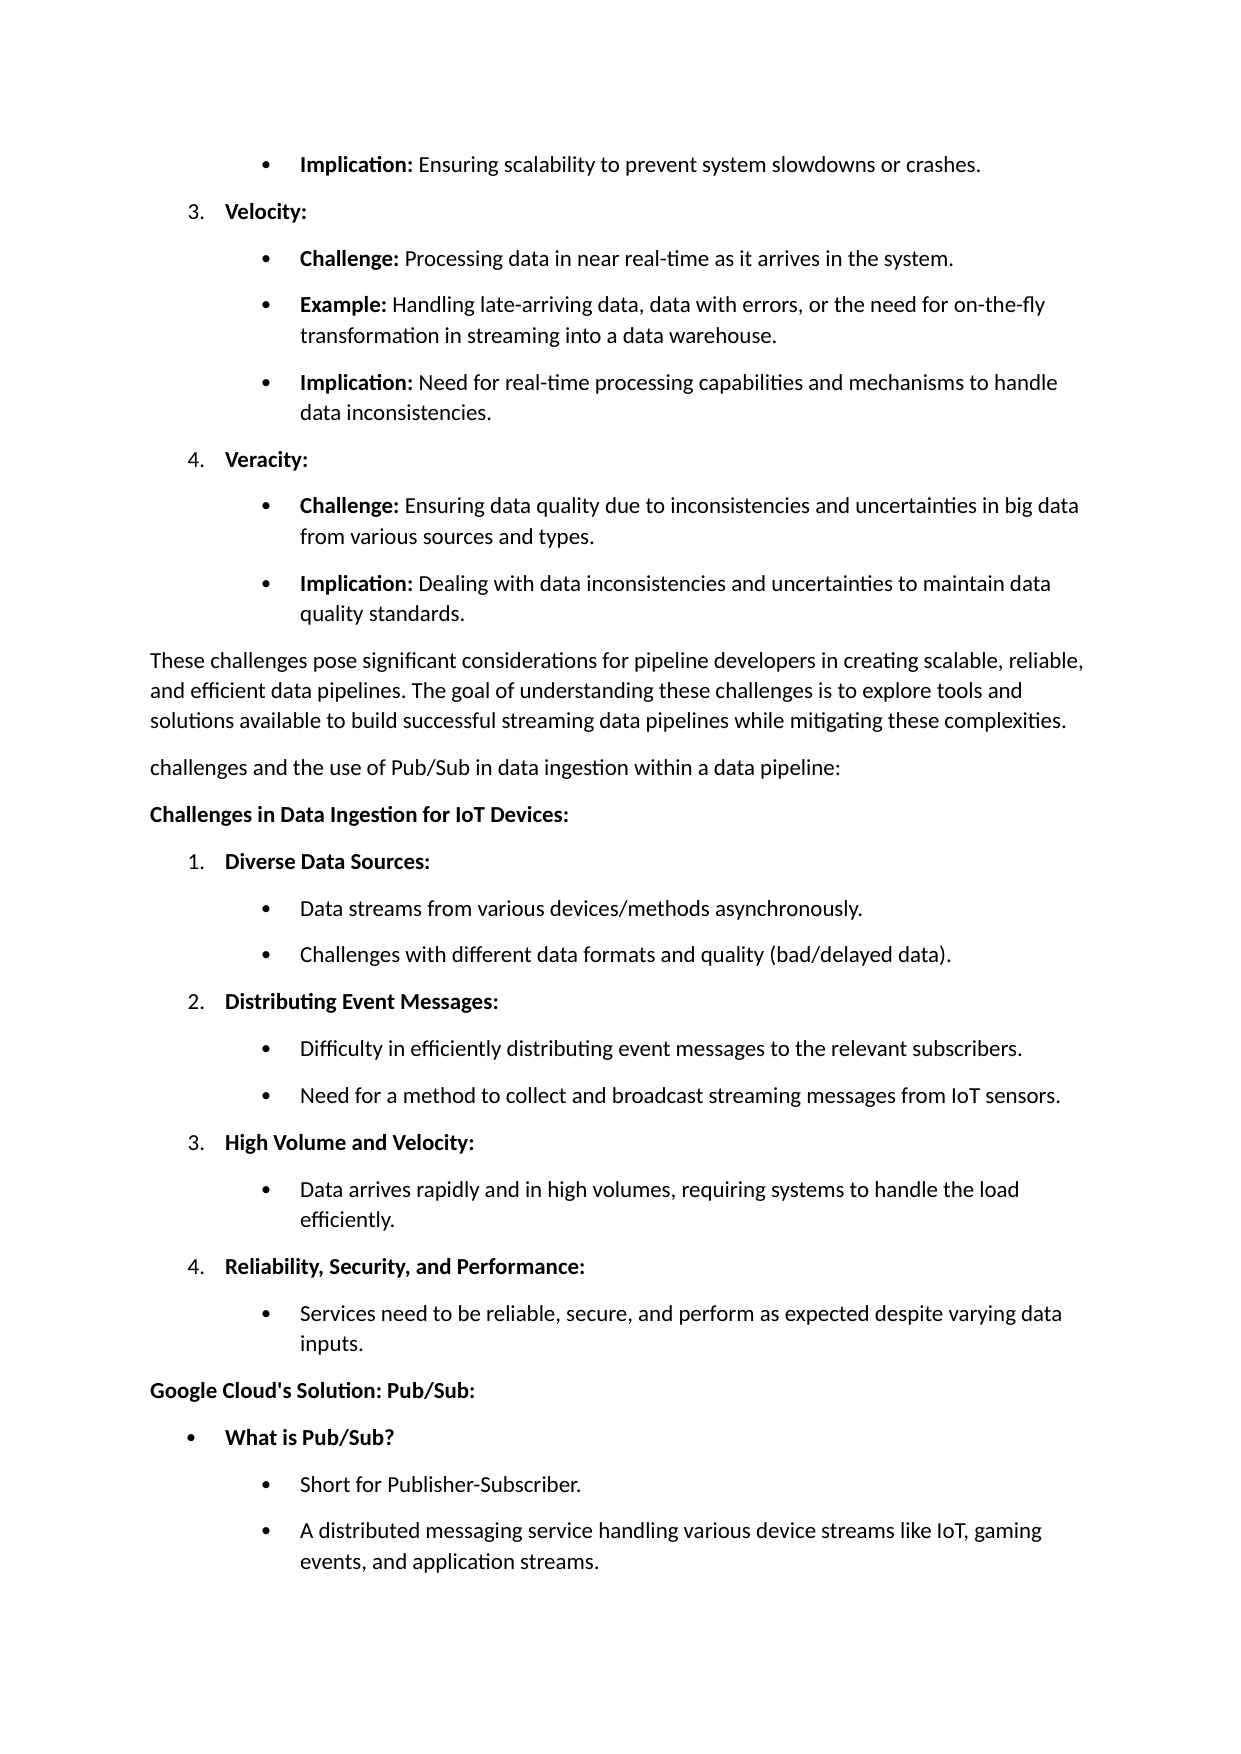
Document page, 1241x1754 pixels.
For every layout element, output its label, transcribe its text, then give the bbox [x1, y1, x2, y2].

list Distributing Event Messages: [187, 987, 1090, 1016]
list Data streams from various devices/methods asynchronously. [262, 894, 1090, 922]
list Challenge: Processing data in near real-time as it arrives in the system. [262, 244, 1090, 272]
text challenges and the use of Pub/Sub in data ingestion within a data pipeline: [150, 753, 1090, 781]
list Velocity: [187, 197, 1090, 225]
list Reliability, Security, and Performance: [187, 1252, 1090, 1280]
list Diverse Data Sources: [187, 847, 1090, 875]
list Challenge: Ensuring data quality due to inconsistencies and uncertainties in big data from various sources and types. [262, 492, 1090, 550]
list Short for Publisher-Subscriber. [262, 1470, 1090, 1498]
list Need for a method to collect and broadcast streaming messages from IoT sensors. [262, 1081, 1090, 1109]
list A distributed messaging service handling various device streams like IoT, gaming events, and application streams. [262, 1517, 1090, 1575]
list Implication: Need for real-time processing capabilities and mechanisms to handle data inconsistencies. [262, 368, 1090, 426]
list Difficulty in efficiently distributing event messages to the relevant subscribers. [262, 1034, 1090, 1062]
list High Volume and Velocity: [187, 1128, 1090, 1156]
list Veracity: [187, 445, 1090, 473]
list Challenges with different data formats and quality (bad/delayed data). [262, 941, 1090, 969]
list Data arrives rapidly and in high volumes, requiring systems to handle the load efficiently. [262, 1175, 1090, 1233]
list Example: Handling late-arriving data, data with errors, or the need for on-the-fly transformation in streaming into a data warehouse. [262, 291, 1090, 349]
text These challenges pose significant considerations for pipeline developers in creating scalable, reliable, and efficient data pipelines. The goal of understanding these challenges is to explore tools and solutions available to build successful streaming data pipelines while mitigating these complexities. [150, 646, 1090, 734]
list Implication: Dealing with data inconsistencies and uncertainties to maintain data quality standards. [262, 569, 1090, 627]
text Google Cloud's Solution: Pub/Sub: [150, 1376, 1090, 1404]
list What is Pub/Sub? [187, 1423, 1090, 1451]
list Implication: Ensuring scalability to prevent system slowdowns or crashes. [262, 150, 1090, 178]
text Challenges in Data Ingestion for IoT Devices: [150, 800, 1090, 828]
list Services need to be reliable, secure, and perform as expected despite varying data inputs. [262, 1299, 1090, 1357]
